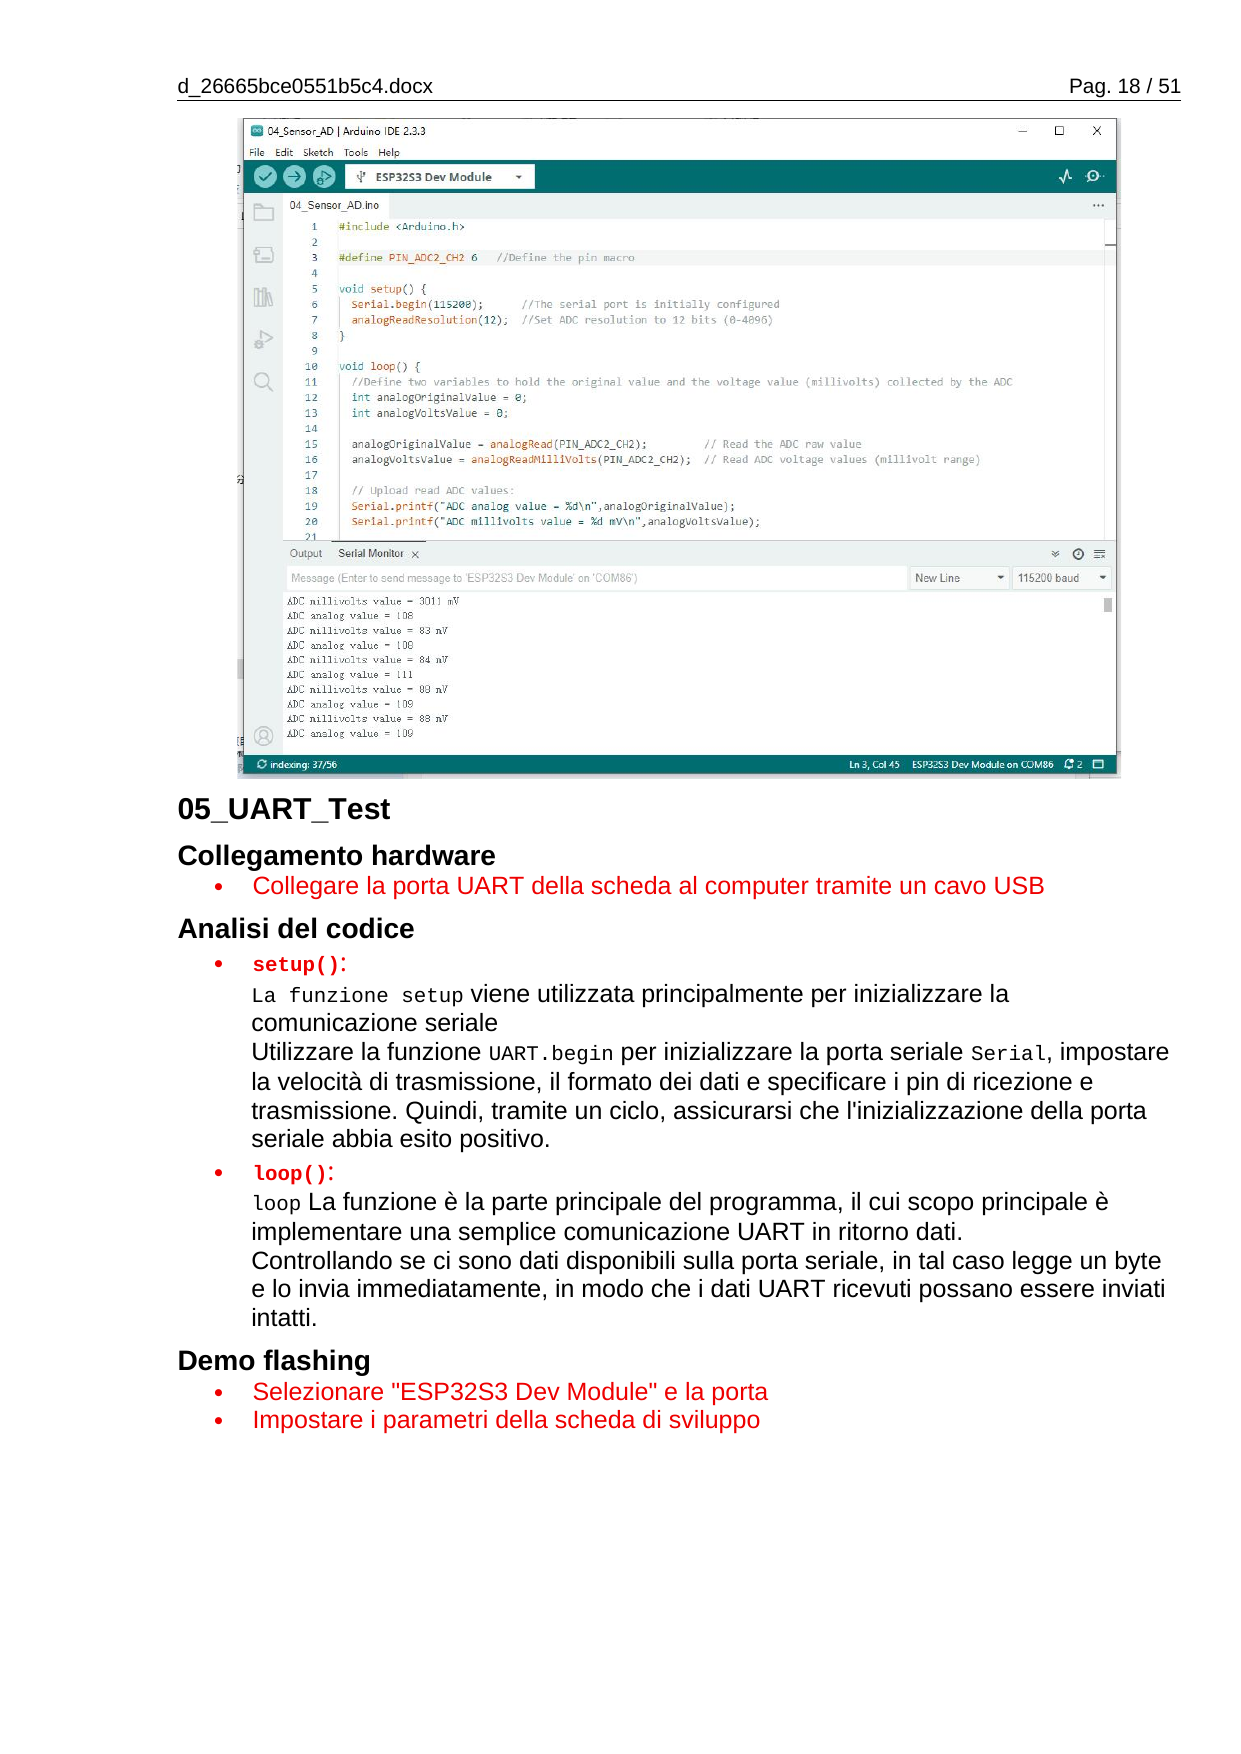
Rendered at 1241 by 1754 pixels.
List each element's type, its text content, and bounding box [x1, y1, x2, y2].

text setup(): [215, 945, 1181, 979]
text Impostare i parametri della scheda di sviluppo [215, 1406, 1181, 1434]
text Collegamento hardware [177, 839, 1181, 871]
picture [237, 118, 1122, 779]
text loop La funzione è la parte principale del programma, il cui scopo principale è implementare una semplice comunicazione UART in ritorno dati. Controllando se ci sono dati disponibili sulla porta seriale, in tal caso legge un byte e lo invia immediatamente, in modo che i dati UART ricevuti possano essere inviati intatti. [251, 1187, 1181, 1332]
subtitle 05_UART_Test [177, 791, 1181, 826]
text Collegare la porta UART della scheda al computer tramite un cavo USB [215, 871, 1181, 900]
text Analisi del codice [177, 912, 1181, 945]
text La funzione setup viene utilizzata principalmente per inizializzare la comunicazione seriale Utilizzare la funzione UART.begin per inizializzare la porta seriale Serial, impostare la velocità di trasmissione, il formato dei dati e specificare i pin di ricezione e trasmissione. Quindi, tramite un ciclo, assicurarsi che l'inizializzazione della porta seriale abbia esito positivo. [251, 979, 1181, 1153]
text loop(): [215, 1153, 1181, 1187]
text Selezionare "ESP32S3 Dev Module" e la porta [215, 1377, 1181, 1406]
text Demo flashing [177, 1344, 1181, 1377]
